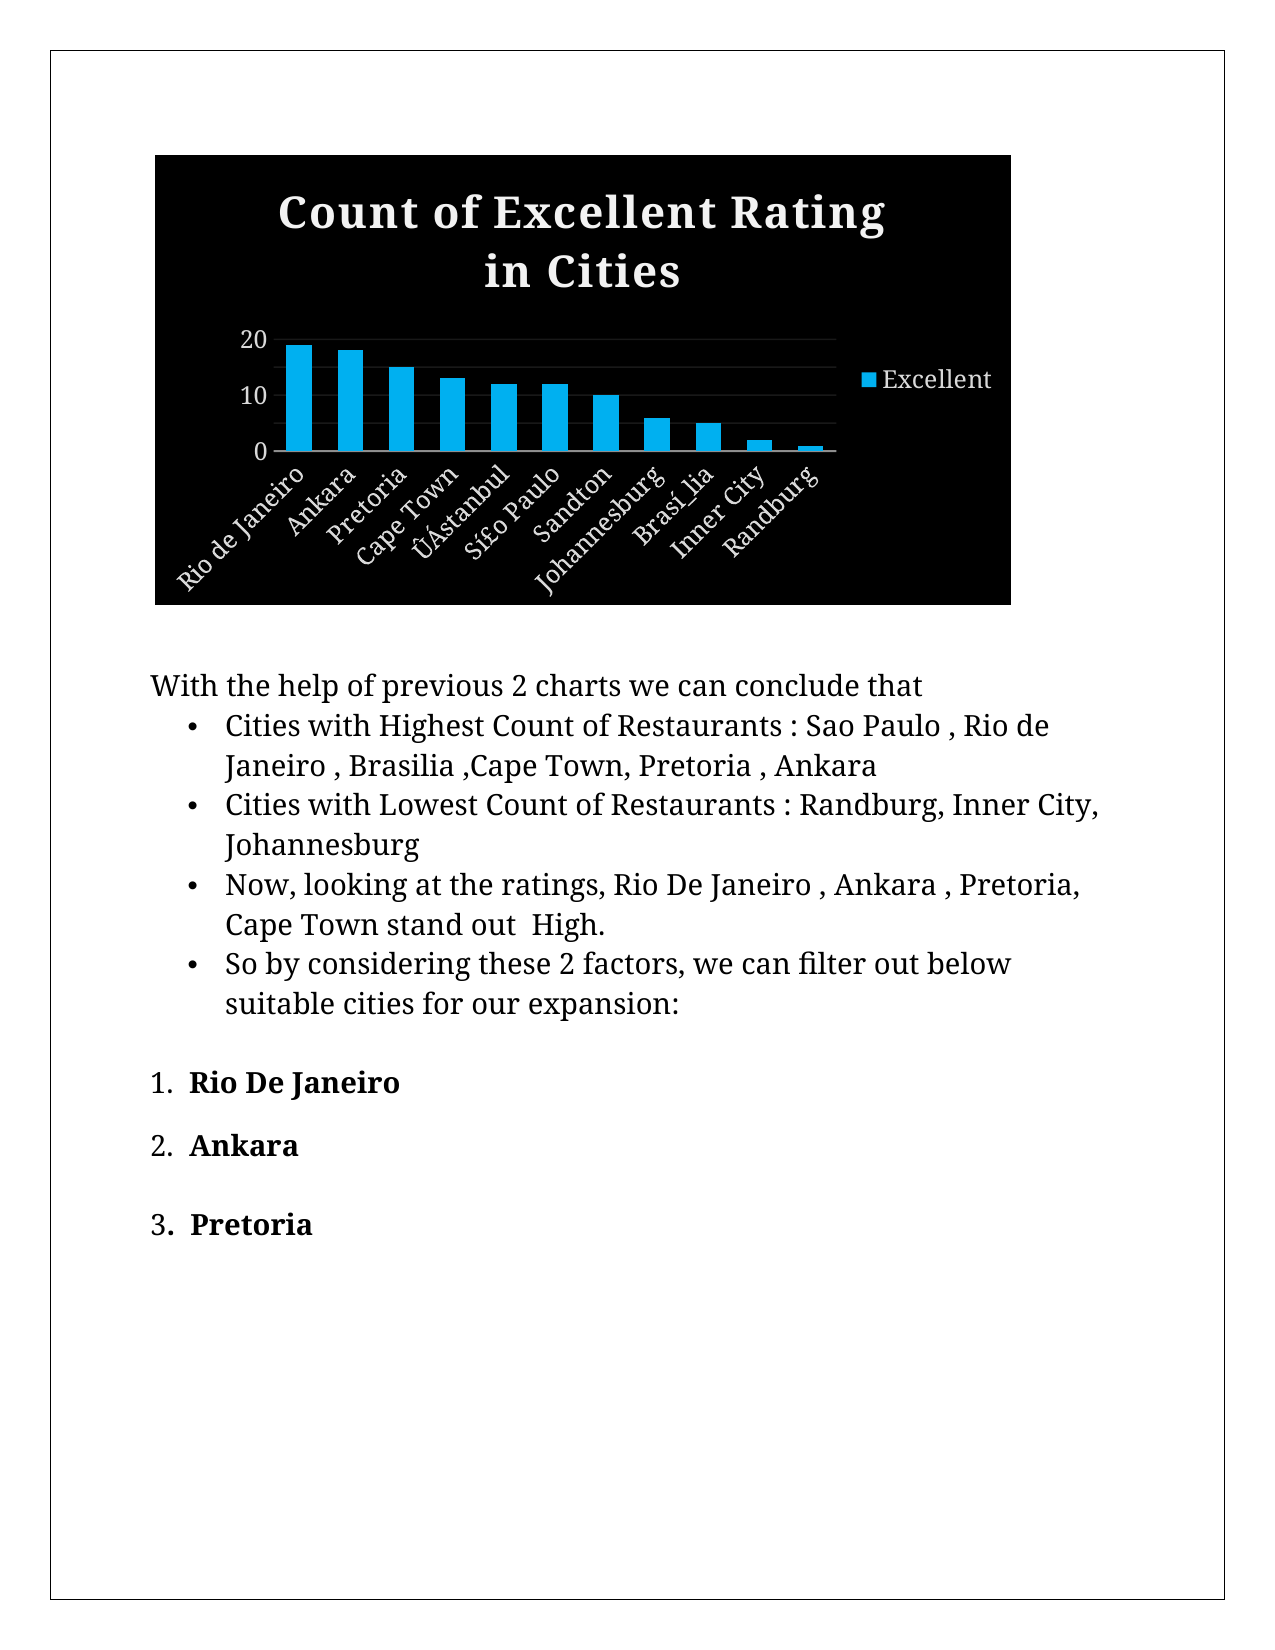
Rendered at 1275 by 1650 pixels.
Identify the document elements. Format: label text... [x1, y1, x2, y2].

text 1. Rio De Janeiro [150, 1062, 1125, 1102]
text 2. Ankara [150, 1125, 1125, 1165]
list Cities with Lowest Count of Restaurants : Randburg, Inner City, Johannesburg [187, 785, 1125, 864]
text 3. Pretoria [150, 1204, 1125, 1244]
list Now, looking at the ratings, Rio De Janeiro , Ankara , Pretoria, Cape Town stand out High. [187, 864, 1125, 943]
list So by considering these 2 factors, we can filter out below suitable cities for our expansion: [187, 943, 1125, 1023]
list Cities with Highest Count of Restaurants : Sao Paulo , Rio de Janeiro , Brasilia ,Cape Town, Pretoria , Ankara [187, 705, 1125, 785]
text With the help of previous 2 charts we can conclude that [150, 666, 1125, 705]
